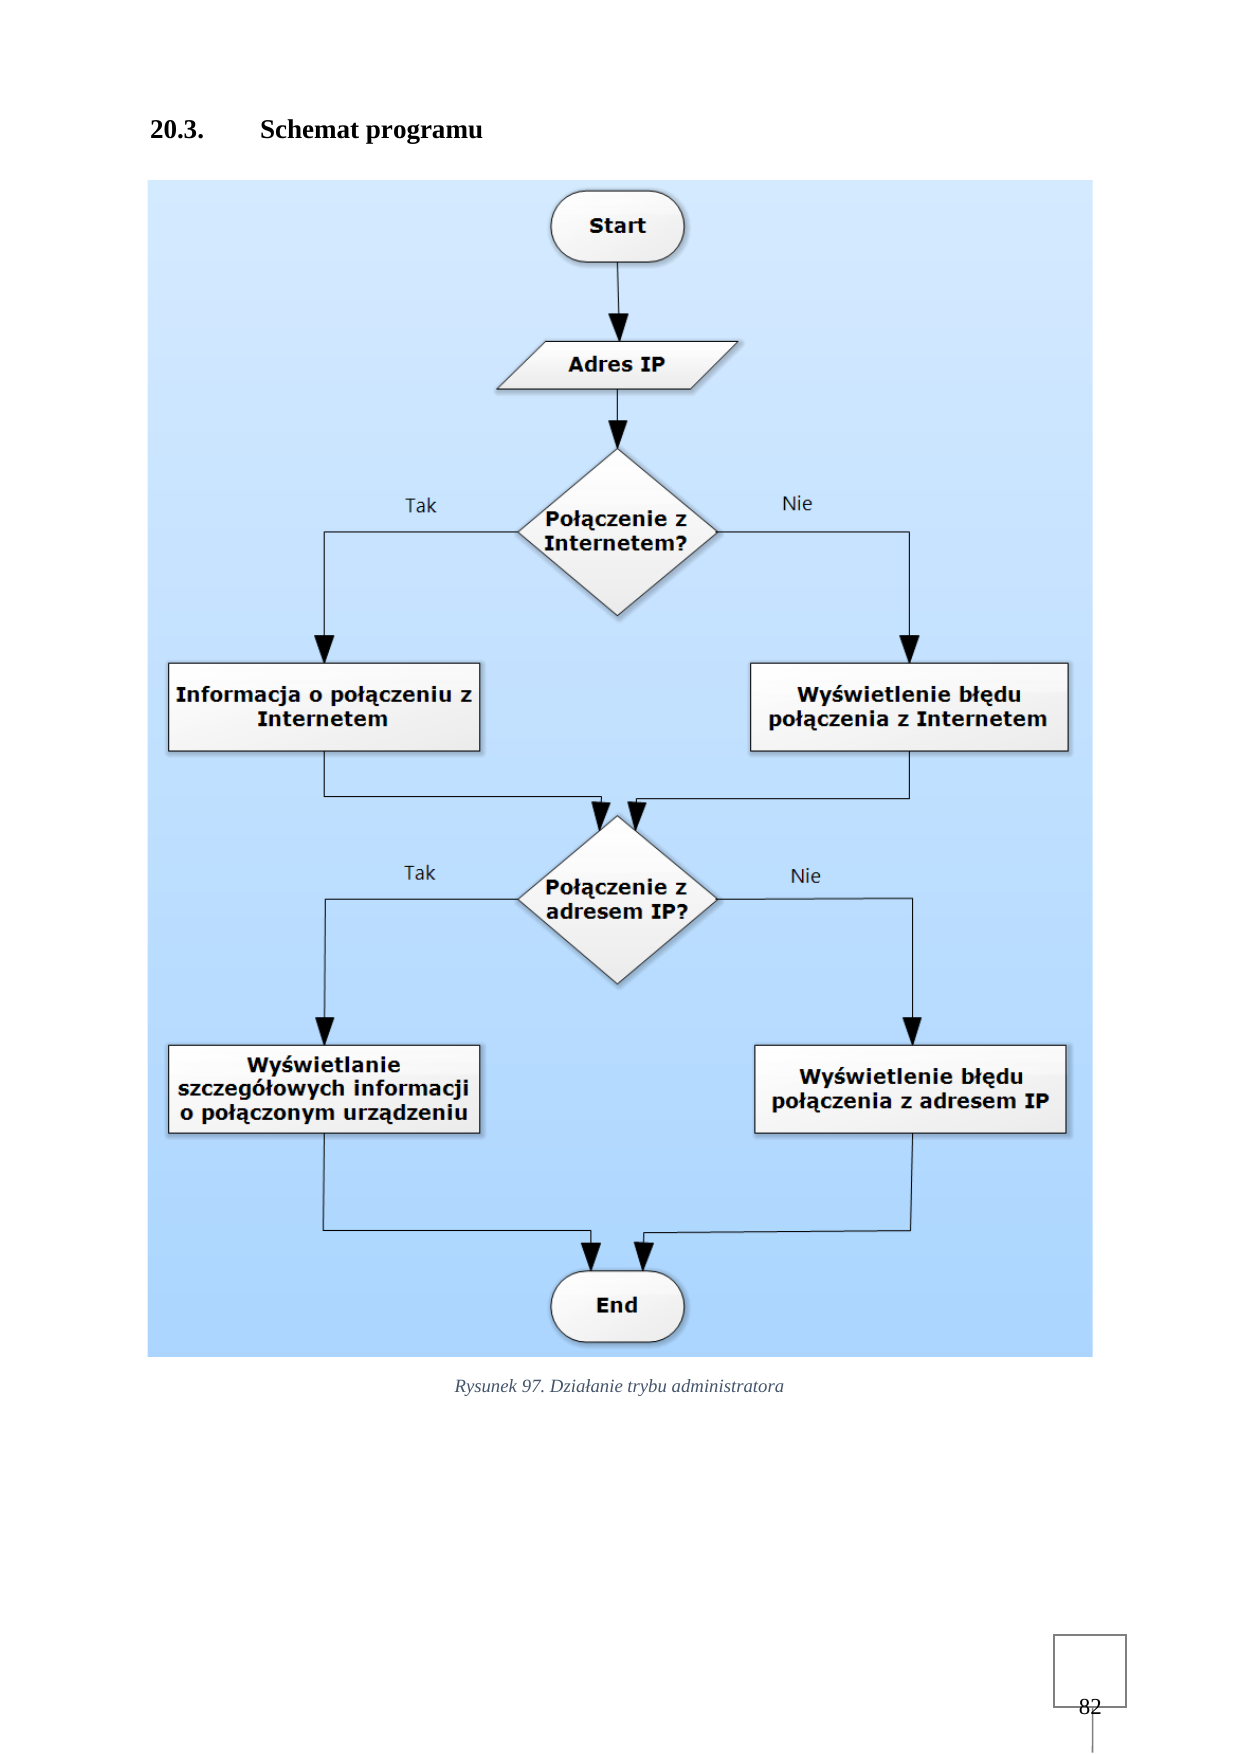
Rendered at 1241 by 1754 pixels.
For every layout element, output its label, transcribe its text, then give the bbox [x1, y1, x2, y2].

subtitle Schemat programu [150, 113, 1128, 177]
picture [147, 180, 1093, 1357]
